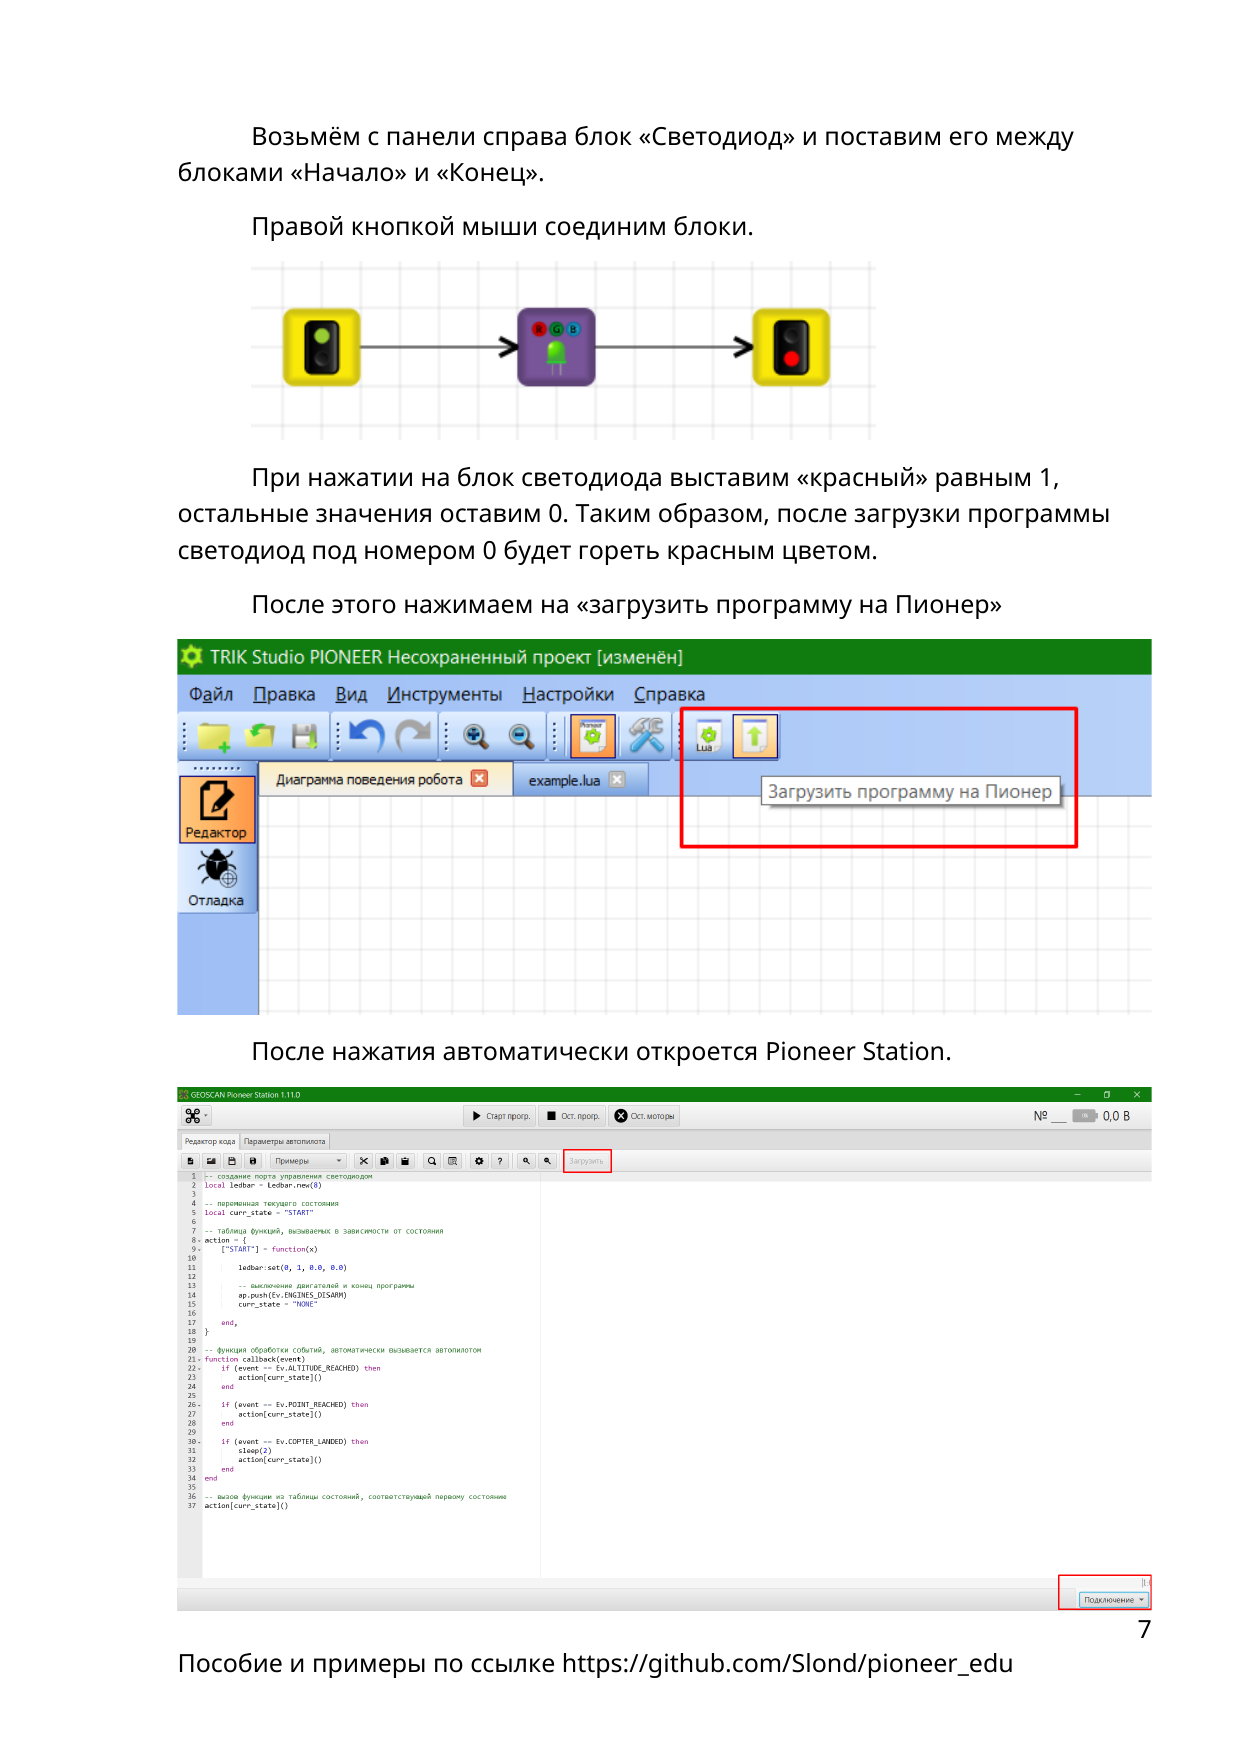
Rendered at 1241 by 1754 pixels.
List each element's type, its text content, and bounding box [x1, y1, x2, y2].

text Правой кнопкой мыши соединим блоки. [177, 208, 1152, 242]
text После этого нажимаем на «загрузить программу на Пионер» [177, 586, 1152, 620]
text При нажатии на блок светодиода выставим «красный» равным 1, остальные значения оставим 0. Таким образом, после загрузки программы светодиод под номером 0 будет гореть красным цветом. [177, 459, 1152, 567]
picture [177, 1087, 1152, 1611]
picture [177, 639, 1152, 1015]
text После нажатия автоматически откроется Pioneer Station. [177, 1034, 1152, 1068]
picture [251, 261, 876, 440]
text Возьмём с панели справа блок «Светодиод» и поставим его между блоками «Начало» и «Конец». [177, 118, 1152, 189]
